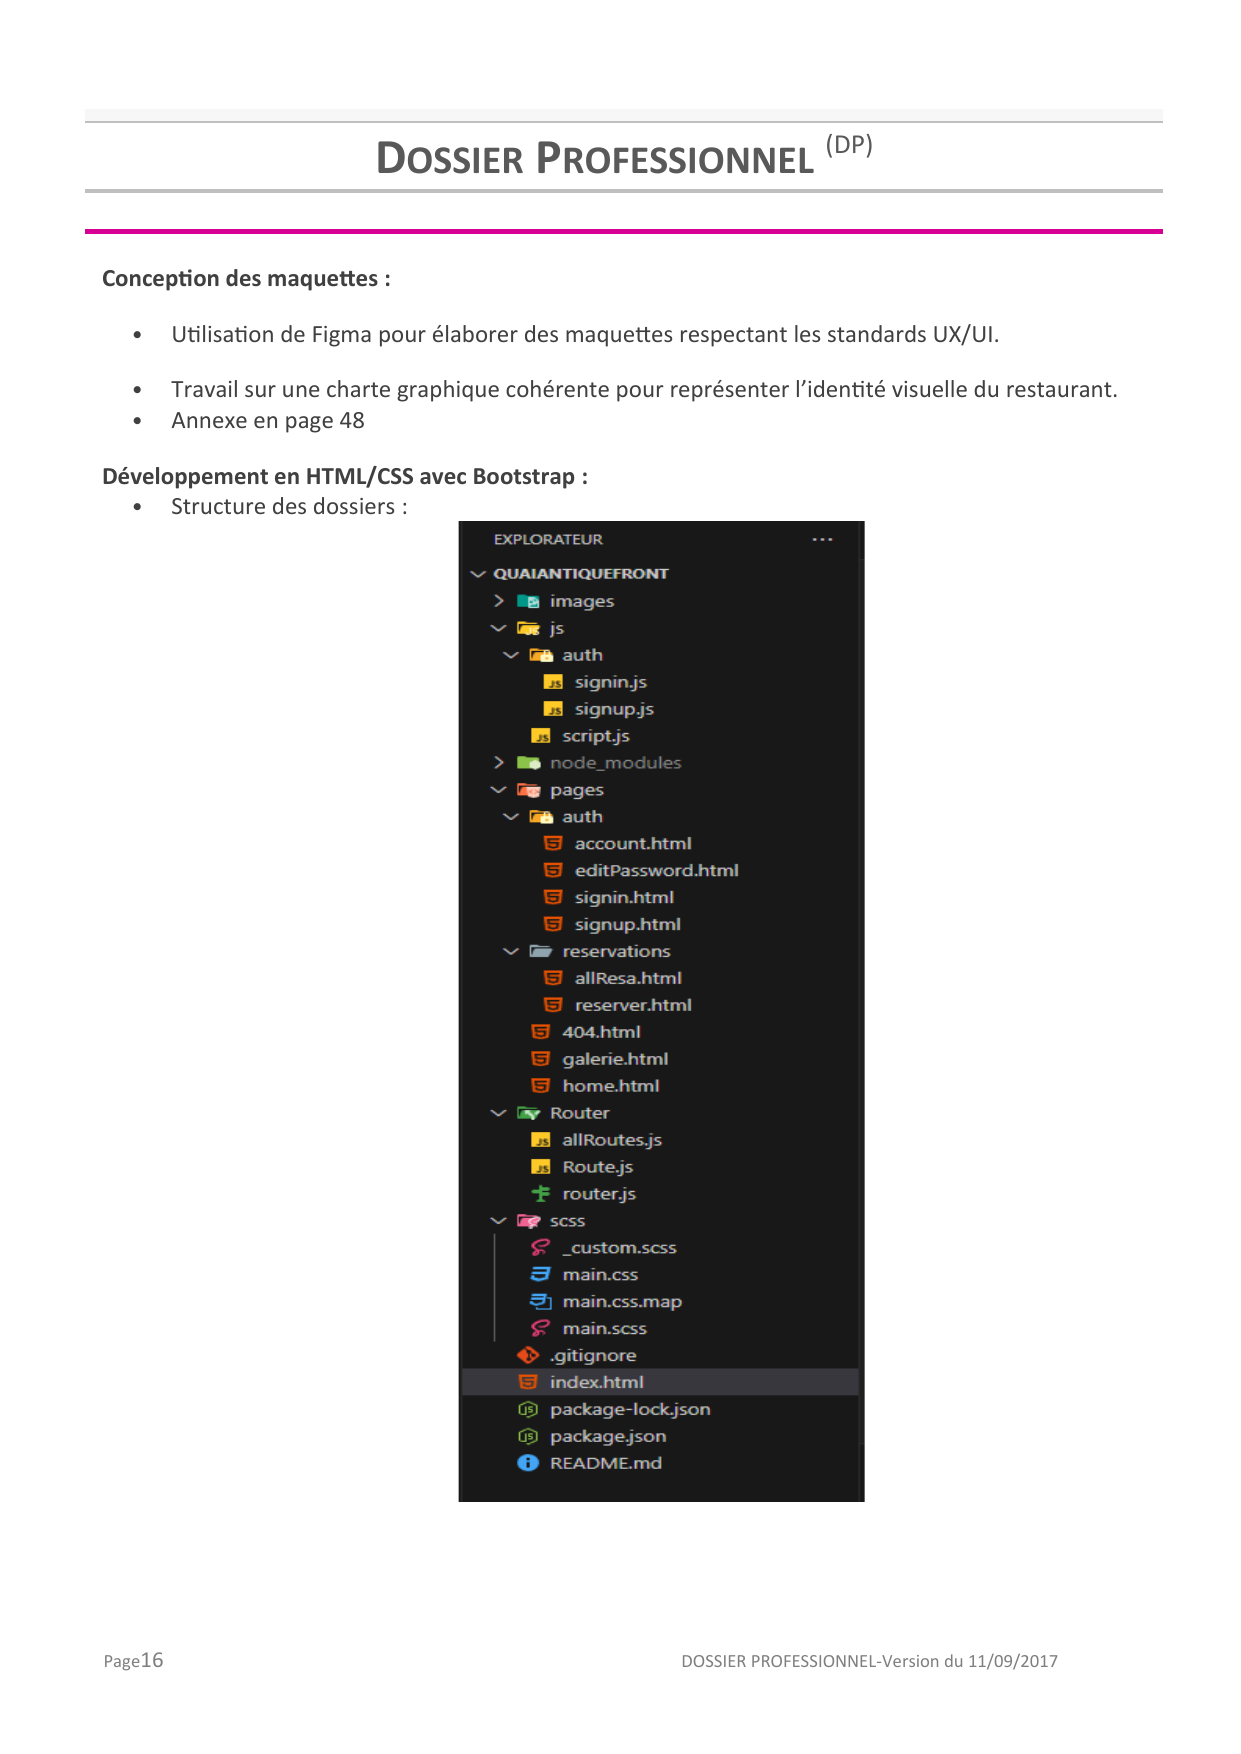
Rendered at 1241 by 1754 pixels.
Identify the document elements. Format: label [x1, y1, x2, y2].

picture [458, 521, 865, 1502]
table_cell [85, 262, 1163, 1557]
